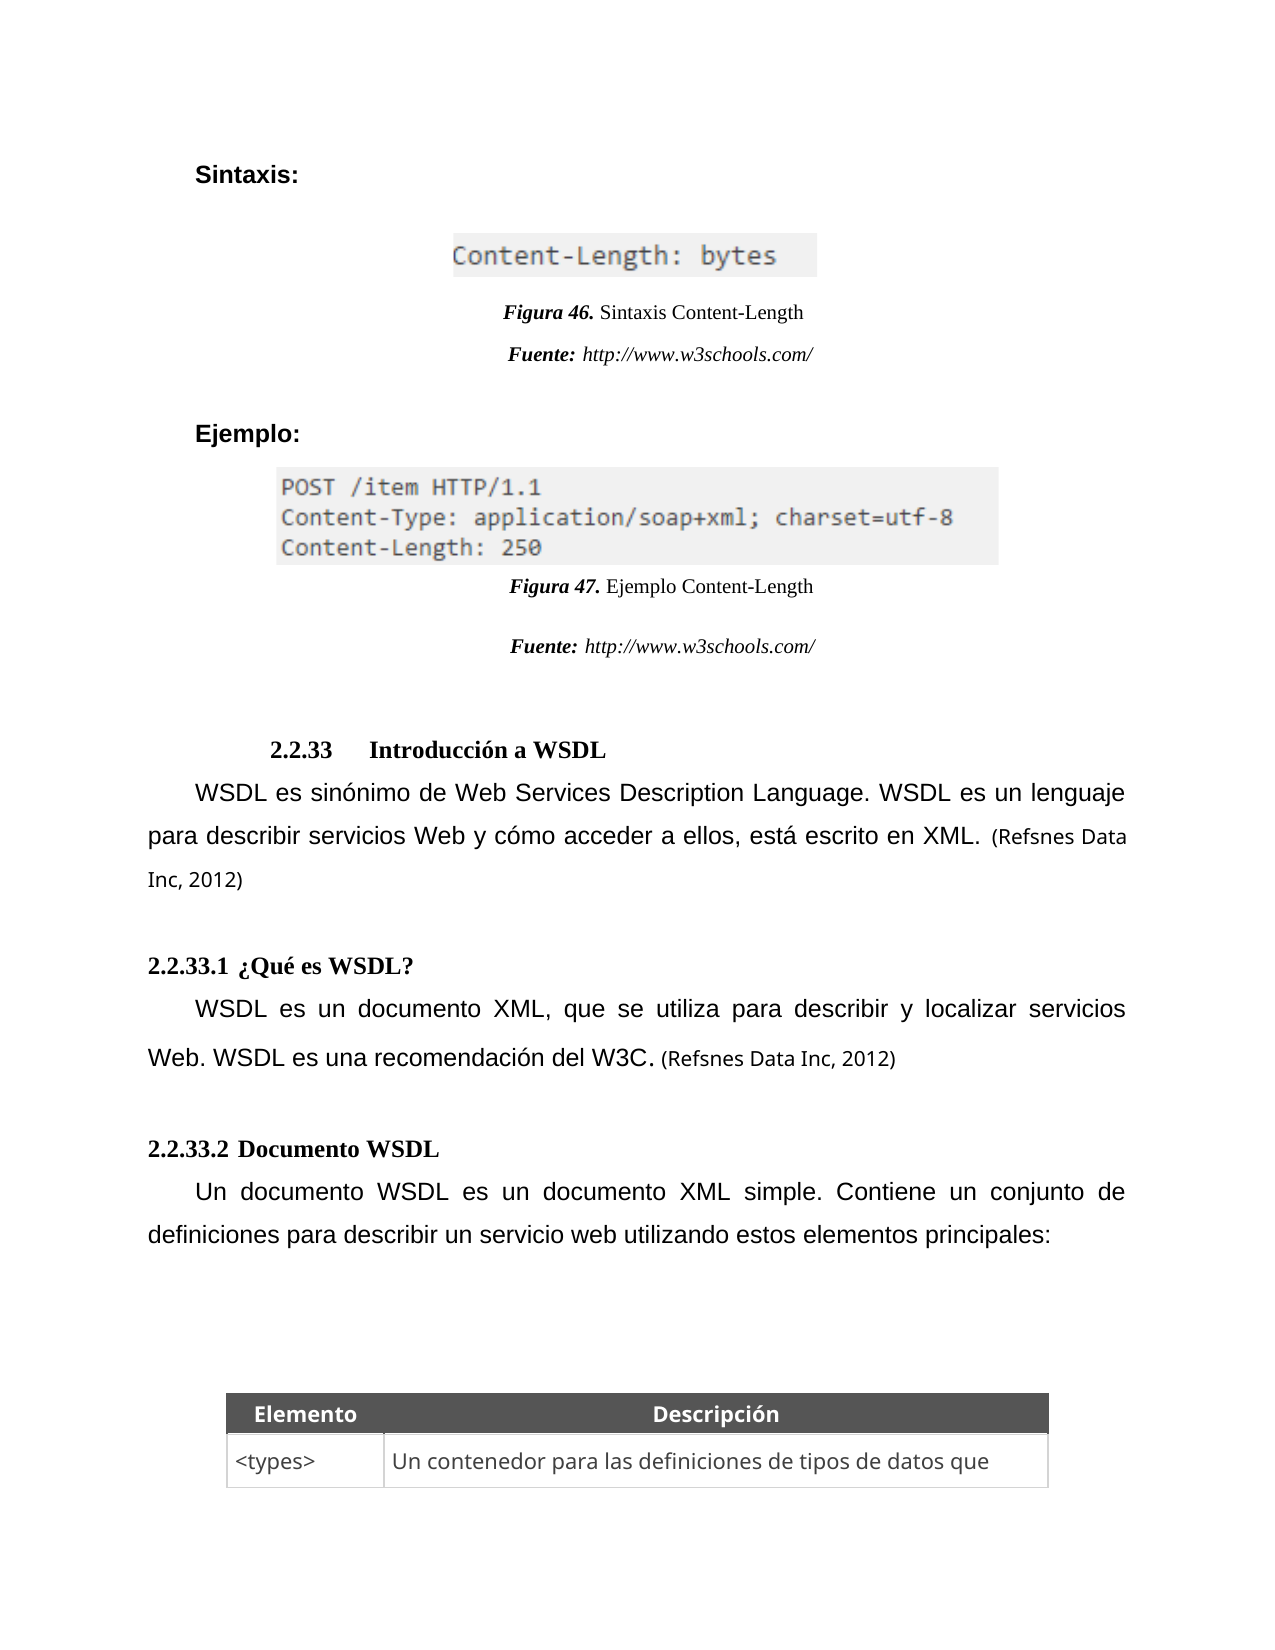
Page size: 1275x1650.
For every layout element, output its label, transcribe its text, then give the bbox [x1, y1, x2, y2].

table_cell <types> [228, 1435, 383, 1487]
table_header Elemento [228, 1395, 383, 1433]
table_header Descripción [385, 1395, 1047, 1433]
subtitle Documento WSDL [148, 1134, 1127, 1163]
picture [453, 233, 818, 277]
picture [276, 467, 999, 565]
text WSDL es un documento XML, que se utiliza para describir y localizar servicios Web. WSDL es una recomendación del W3C. [148, 994, 1127, 1074]
text Un documento WSDL es un documento XML simple. Contiene un conjunto de definiciones para describir un servicio web utilizando estos elementos principales: [148, 1177, 1127, 1249]
text Ejemplo: [148, 419, 1127, 448]
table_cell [385, 1435, 1047, 1487]
text WSDL es sinónimo de Web Services Description Language. WSDL es un lenguaje para describir servicios Web y cómo acceder a ellos, está escrito en XML. [148, 778, 1127, 894]
text Sintaxis: [148, 160, 1127, 189]
subtitle Introducción a WSDL [223, 735, 1127, 764]
subtitle ¿Qué es WSDL? [148, 951, 1127, 980]
